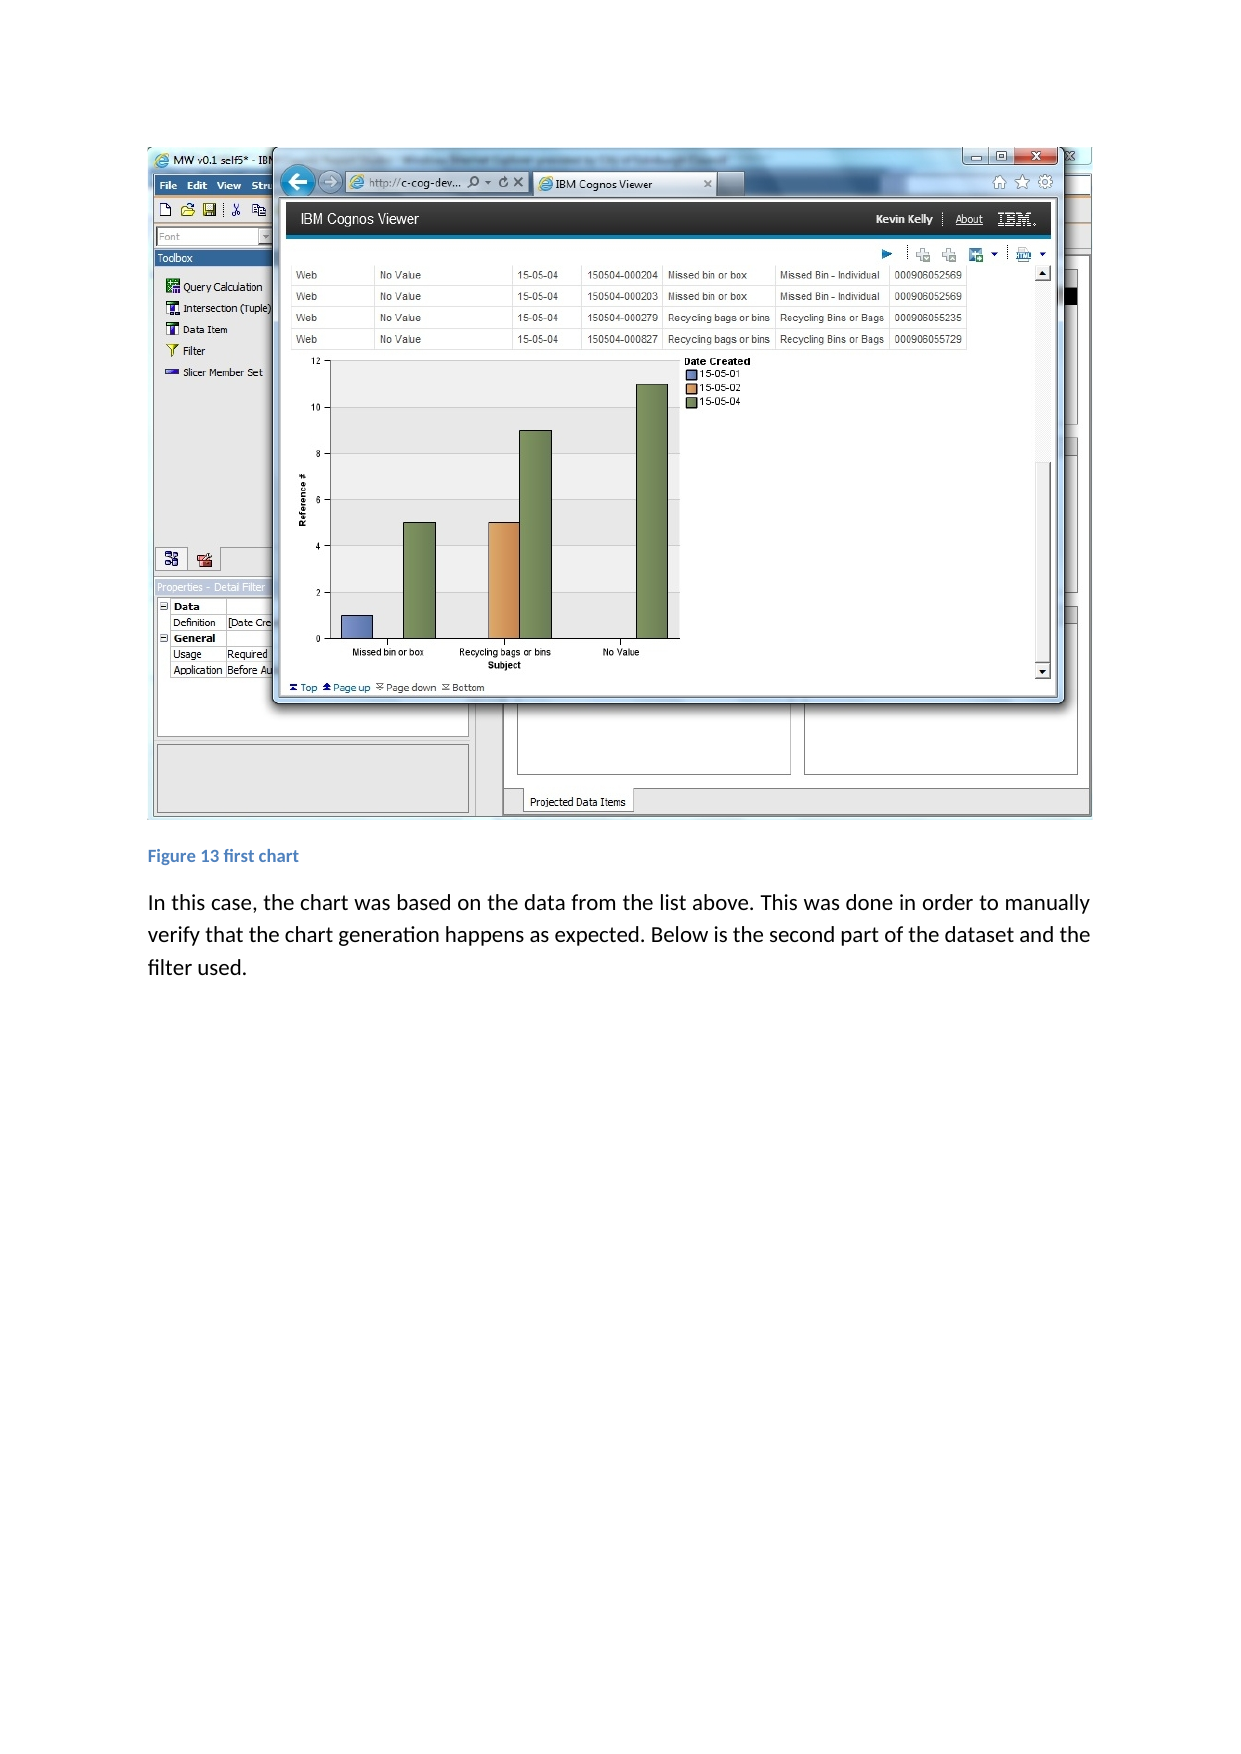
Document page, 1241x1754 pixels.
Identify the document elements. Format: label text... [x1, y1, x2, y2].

text In this case, the chart was based on the data from the list above. This was done in order to manually verify that the chart generation happens as expected. Below is the second part of the dataset and the filter used. [148, 888, 1093, 981]
picture [147, 147, 1093, 820]
